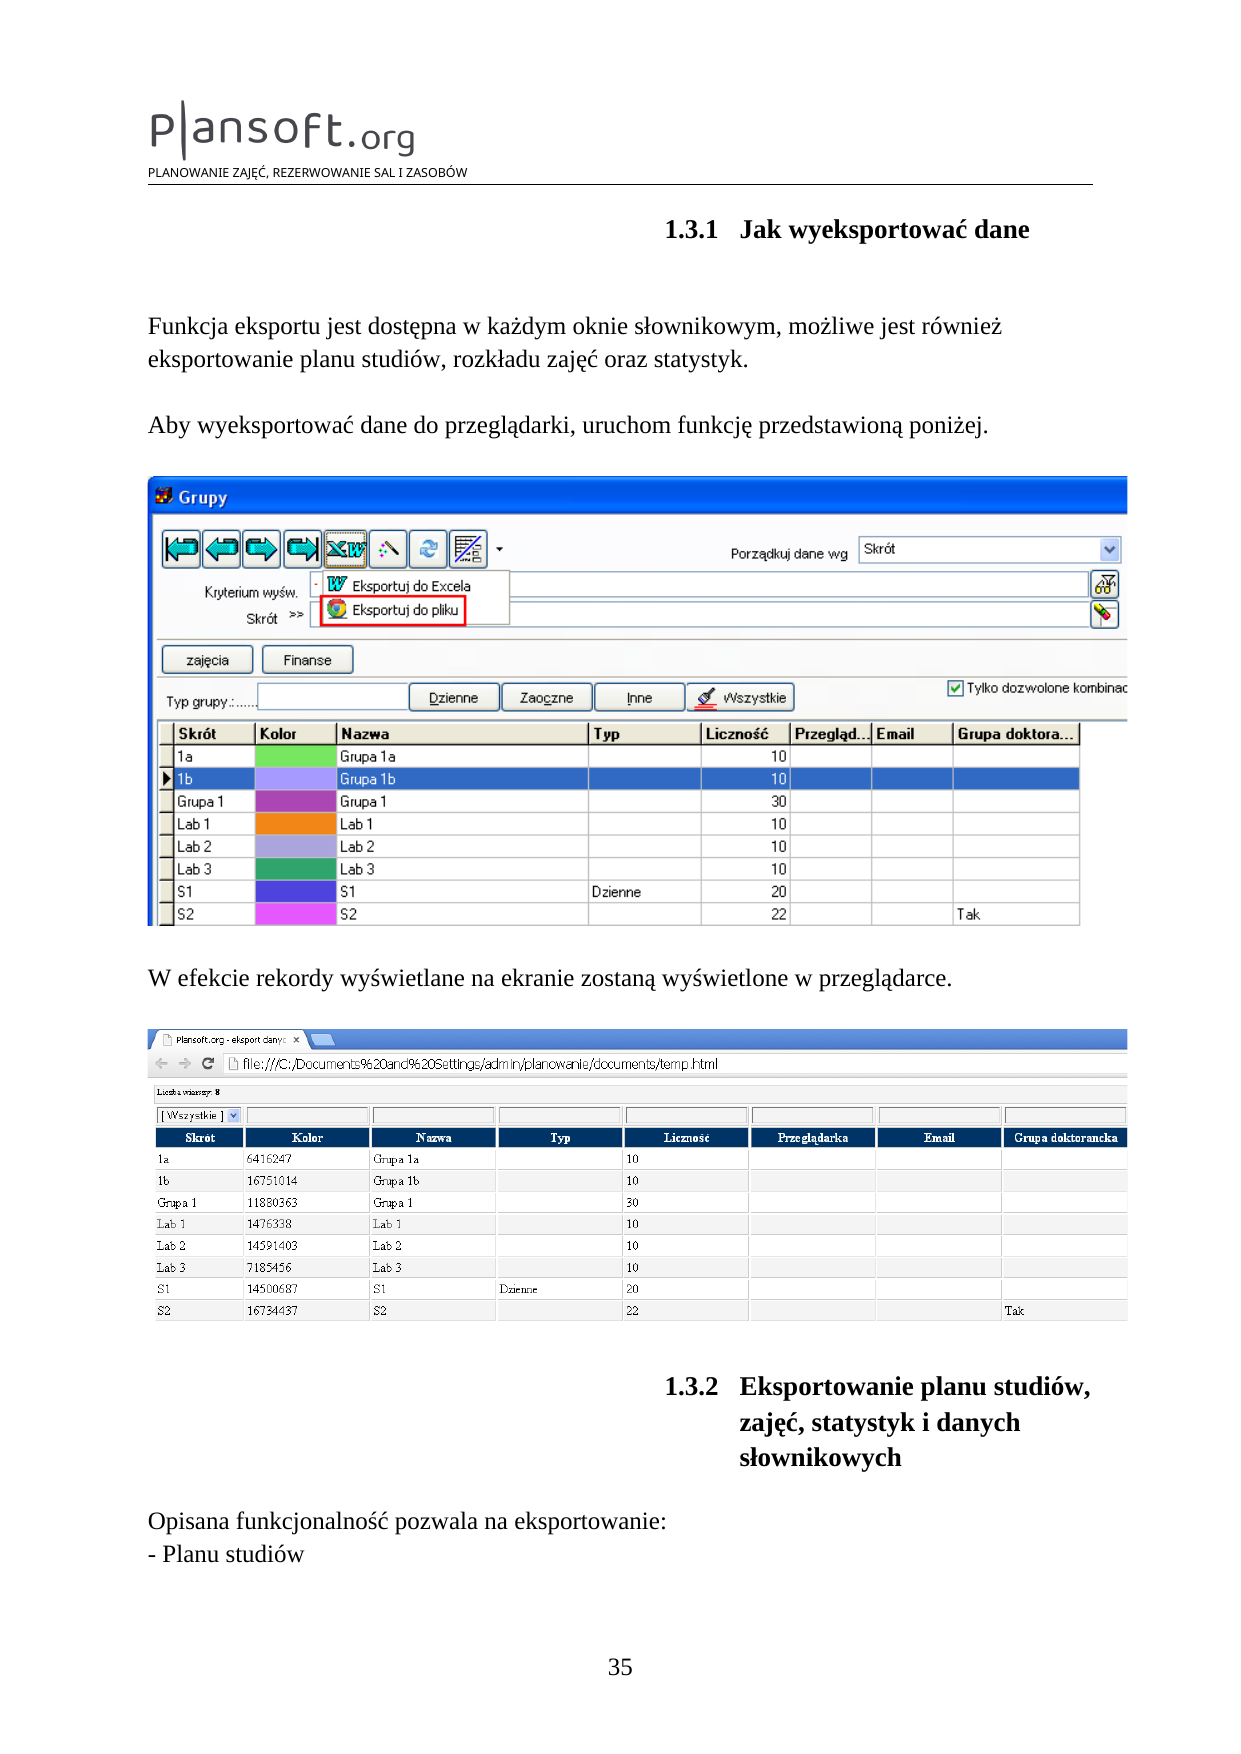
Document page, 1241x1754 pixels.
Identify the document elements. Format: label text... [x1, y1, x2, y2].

text - Planu studiów [148, 1539, 1093, 1568]
subtitle Eksportowanie planu studiów, zajęć, statystyk i danych słownikowych [664, 1370, 1093, 1472]
text Opisana funkcjonalność pozwala na eksportowanie: [148, 1506, 1093, 1535]
text W efekcie rekordy wyświetlane na ekranie zostaną wyświetlone w przeglądarce. [148, 963, 1093, 992]
text Aby wyeksportować dane do przeglądarki, uruchom funkcję przedstawioną poniżej. [148, 411, 1093, 439]
picture [147, 476, 1128, 926]
picture [147, 1029, 1128, 1321]
subtitle Jak wyeksportować dane [664, 213, 1093, 245]
text Funkcja eksportu jest dostępna w każdym oknie słownikowym, możliwe jest również eksportowanie planu studiów, rozkładu zajęć oraz statystyk. [148, 311, 1093, 373]
picture [147, 73, 418, 165]
